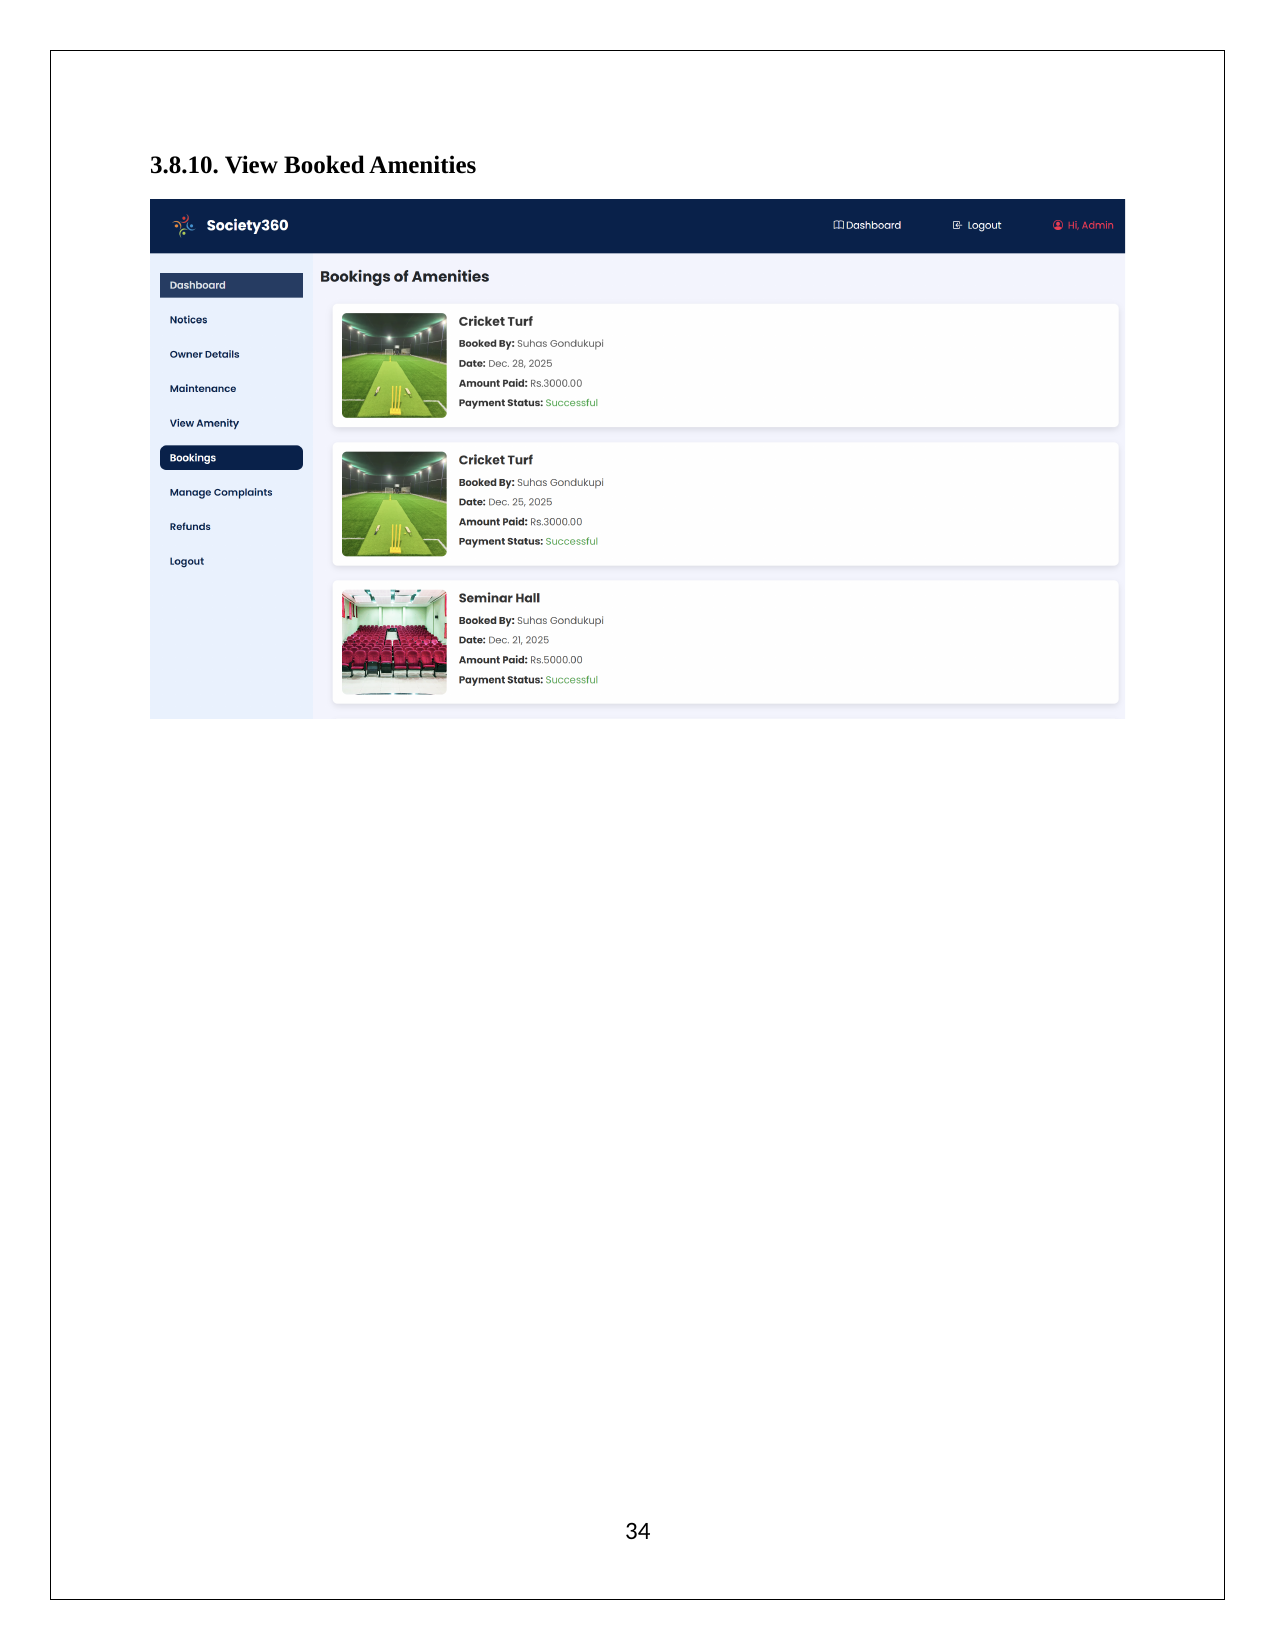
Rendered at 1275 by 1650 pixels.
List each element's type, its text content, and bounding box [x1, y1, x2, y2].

picture [150, 199, 1125, 719]
text 3.8.10. View Booked Amenities [150, 150, 1125, 179]
